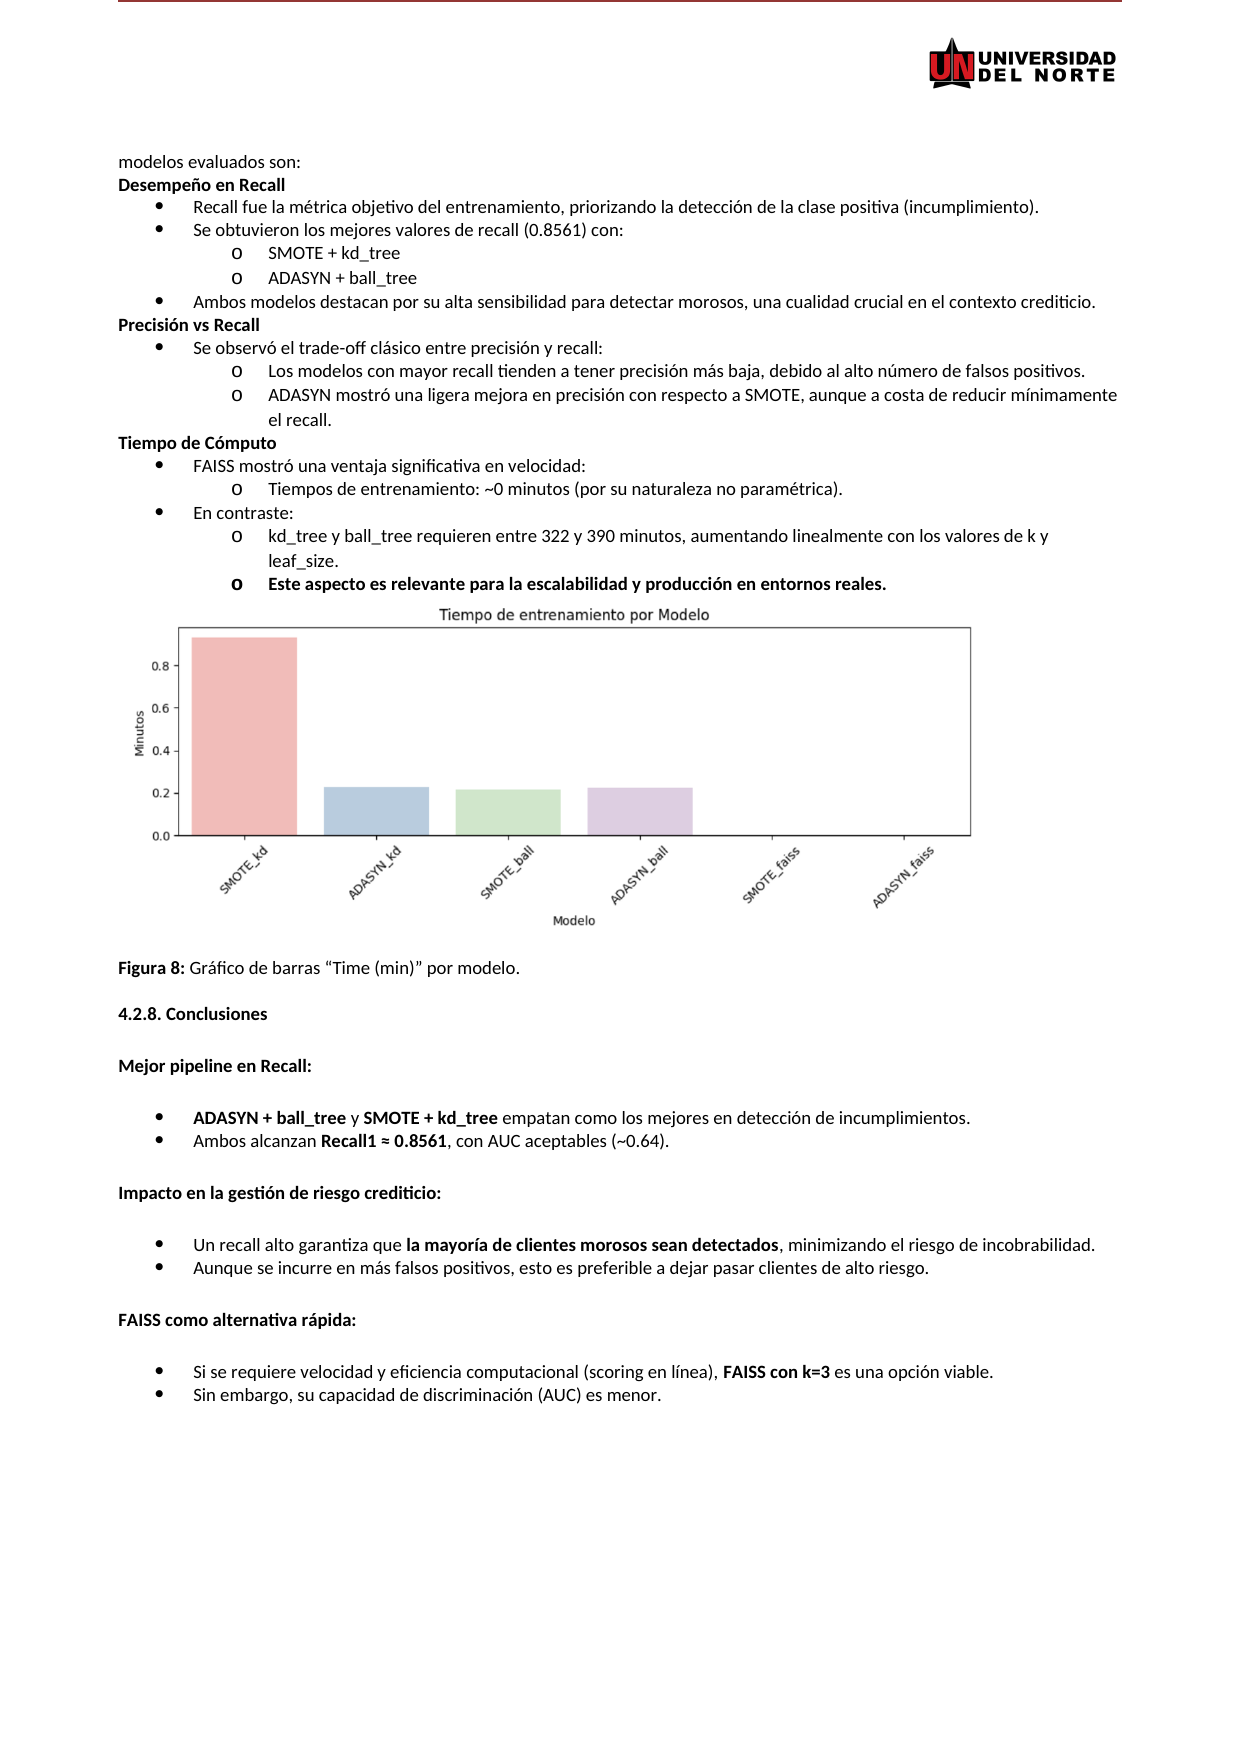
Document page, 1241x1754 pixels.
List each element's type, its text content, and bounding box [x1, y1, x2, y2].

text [118, 150, 1122, 173]
list Si se requiere velocidad y eficiencia computacional (scoring en línea), FAISS con k=3 es una opción viable. [156, 1361, 1122, 1384]
text Impacto en la gestión de riesgo crediticio: [118, 1182, 1122, 1204]
picture [922, 30, 1123, 96]
subtitle Conclusiones [0, 1002, 1122, 1025]
list Un recall alto garantiza que la mayoría de clientes morosos sean detectados, minimizando el riesgo de incobrabilidad. [156, 1234, 1122, 1257]
picture [118, 596, 1039, 934]
list kd_tree y ball_tree requieren entre 322 y 390 minutos, aumentando linealmente con los valores de k y leaf_size. [231, 524, 1122, 572]
list Tiempos de entrenamiento: ~0 minutos (por su naturaleza no paramétrica). [231, 477, 1122, 501]
list Recall fue la métrica objetivo del entrenamiento, priorizando la detección de la clase positiva (incumplimiento). [156, 196, 1122, 218]
text Figura 8: Gráfico de barras “Time (min)” por modelo. [118, 957, 1122, 979]
list Los modelos con mayor recall tienden a tener precisión más baja, debido al alto número de falsos positivos. [231, 359, 1122, 384]
text Tiempo de Cómputo [118, 431, 1122, 454]
list Sin embargo, su capacidad de discriminación (AUC) es menor. [156, 1384, 1122, 1407]
text Desempeño en Recall [118, 173, 1122, 196]
text FAISS como alternativa rápida: [118, 1309, 1122, 1332]
list ADASYN + ball_tree [231, 266, 1122, 290]
list ADASYN mostró una ligera mejora en precisión con respecto a SMOTE, aunque a costa de reducir mínimamente el recall. [231, 384, 1122, 431]
list Se obtuvieron los mejores valores de recall (0.8561) con: [156, 218, 1122, 241]
list En contraste: [156, 501, 1122, 524]
list Ambos alcanzan Recall1 ≈ 0.8561, con AUC aceptables (~0.64). [156, 1129, 1122, 1152]
list FAISS mostró una ventaja significativa en velocidad: [156, 454, 1122, 477]
text Precisión vs Recall [118, 313, 1122, 336]
list Se observó el trade-off clásico entre precisión y recall: [156, 336, 1122, 359]
list Ambos modelos destacan por su alta sensibilidad para detectar morosos, una cualidad crucial en el contexto crediticio. [156, 290, 1122, 313]
list SMOTE + kd_tree [231, 241, 1122, 266]
text Mejor pipeline en Recall: [118, 1054, 1122, 1077]
list Este aspecto es relevante para la escalabilidad y producción en entornos reales. [231, 572, 1122, 596]
list ADASYN + ball_tree y SMOTE + kd_tree empatan como los mejores en detección de incumplimientos. [156, 1107, 1122, 1129]
list Aunque se incurre en más falsos positivos, esto es preferible a dejar pasar clientes de alto riesgo. [156, 1257, 1122, 1279]
